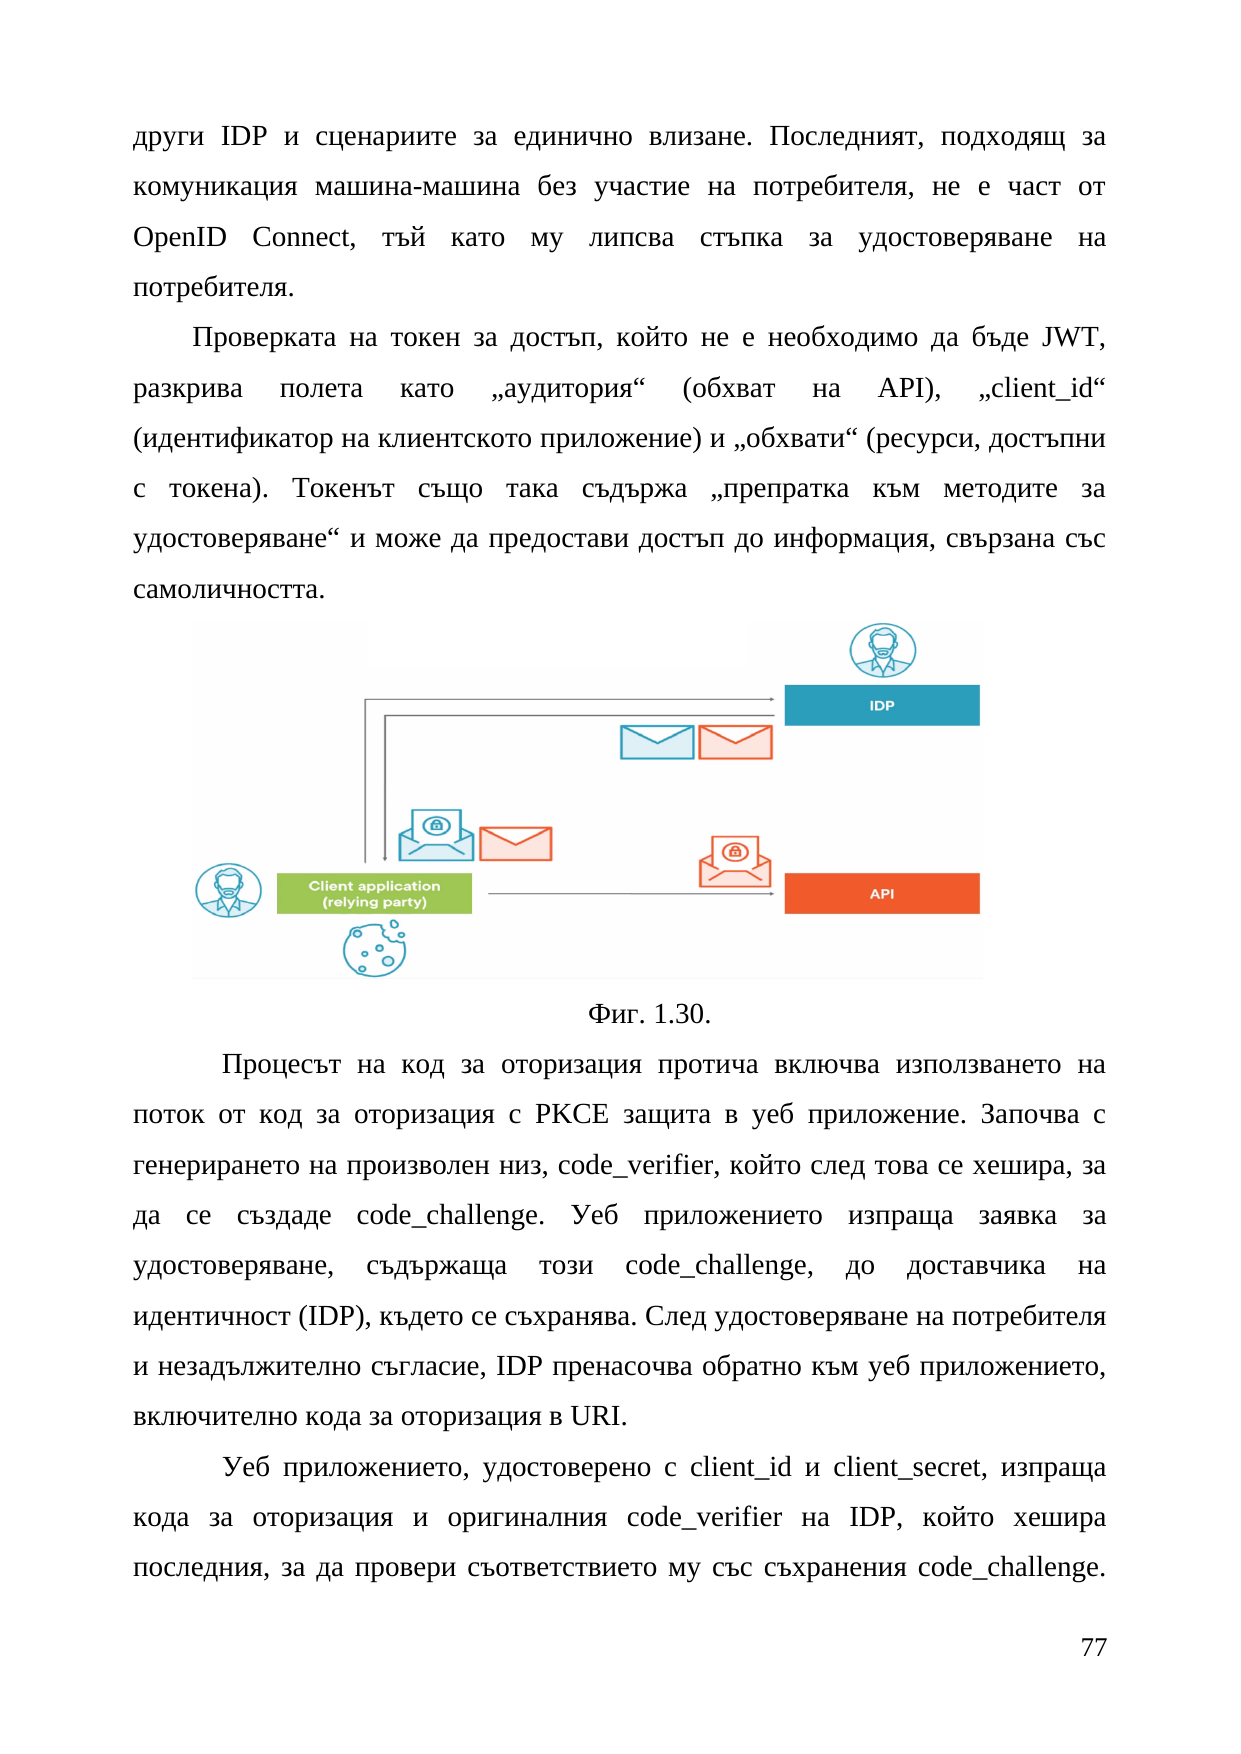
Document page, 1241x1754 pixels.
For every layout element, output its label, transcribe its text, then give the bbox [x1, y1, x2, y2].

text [133, 1449, 1107, 1583]
text Проверката на токен за достъп, който не е необходимо да бъде JWT, разкрива полета като „аудитория“ (обхват на API), „client_id“ (идентификатор на клиентското приложение) и „обхвати“ (ресурси, достъпни с токена). Токенът също така съдържа „препратка към методите за удостоверяване“ и може да предостави достъп до информация, свързана със самоличността. [133, 319, 1107, 604]
picture [192, 621, 984, 979]
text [133, 118, 1107, 303]
text Процесът на код за оторизация протича включва използването на поток от код за оторизация с PKCE защита в уеб приложение. Започва с генерирането на произволен низ, code_verifier, който след това се хешира, за да се създаде code_challenge. Уеб приложението изпраща заявка за удостоверяване, съдържаща този code_challenge, до доставчика на идентичност (IDP), където се съхранява. След удостоверяване на потребителя и незадължително съгласие, IDP пренасочва обратно към уеб приложението, включително кода за оторизация в URI. [133, 1046, 1107, 1432]
text Фиг. 1.30. [133, 996, 1107, 1029]
